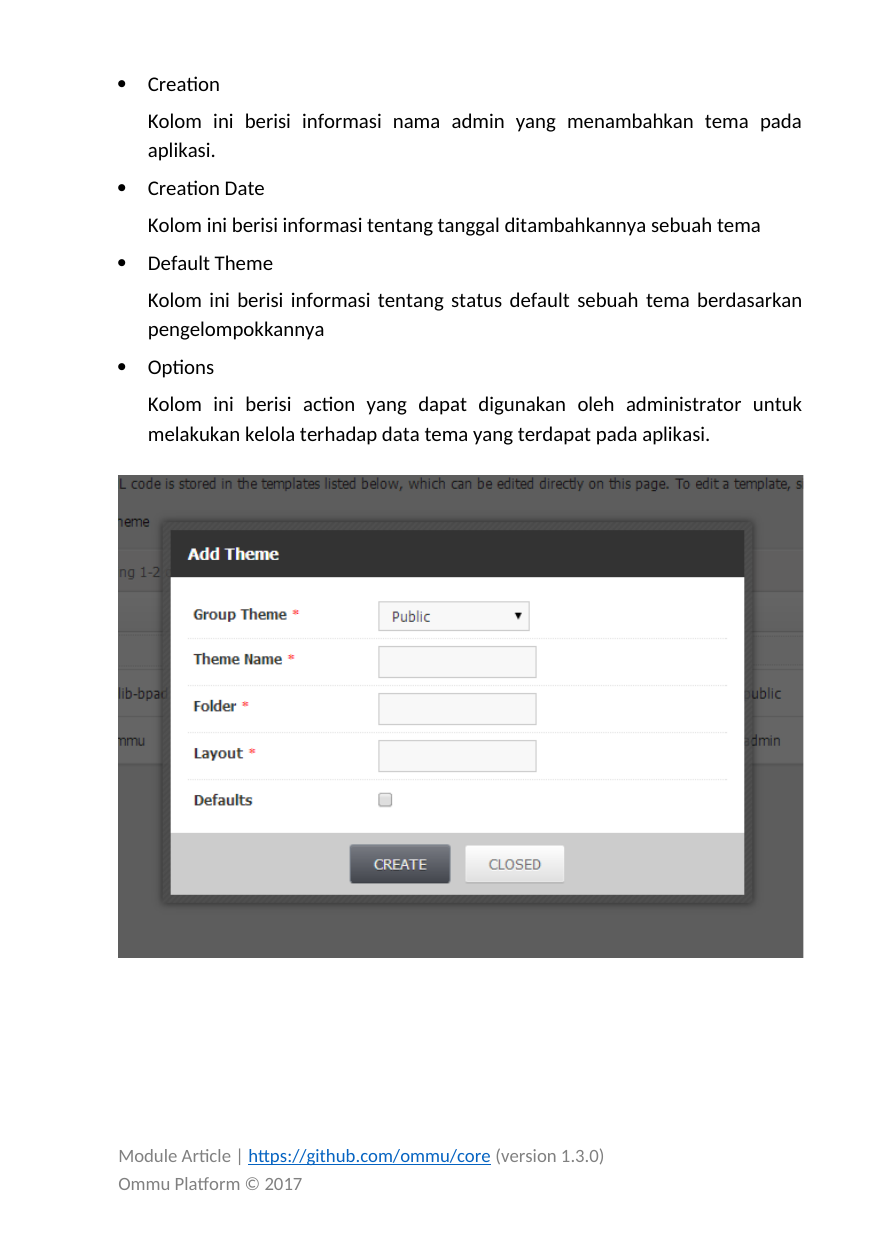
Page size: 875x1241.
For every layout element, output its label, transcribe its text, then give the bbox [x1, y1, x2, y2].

list Creation Date [118, 175, 803, 200]
list Default Theme [118, 250, 803, 275]
picture [118, 475, 804, 958]
list Kolom ini berisi informasi tentang tanggal ditambahkannya sebuah tema [148, 212, 803, 238]
list Creation [118, 71, 803, 96]
list Options [118, 354, 803, 379]
list Kolom ini berisi informasi tentang status default sebuah tema berdasarkan pengelompokkannya [148, 287, 803, 342]
list Kolom ini berisi action yang dapat digunakan oleh administrator untuk melakukan kelola terhadap data tema yang terdapat pada aplikasi. [148, 392, 803, 446]
list Kolom ini berisi informasi nama admin yang menambahkan tema pada aplikasi. [148, 108, 803, 163]
